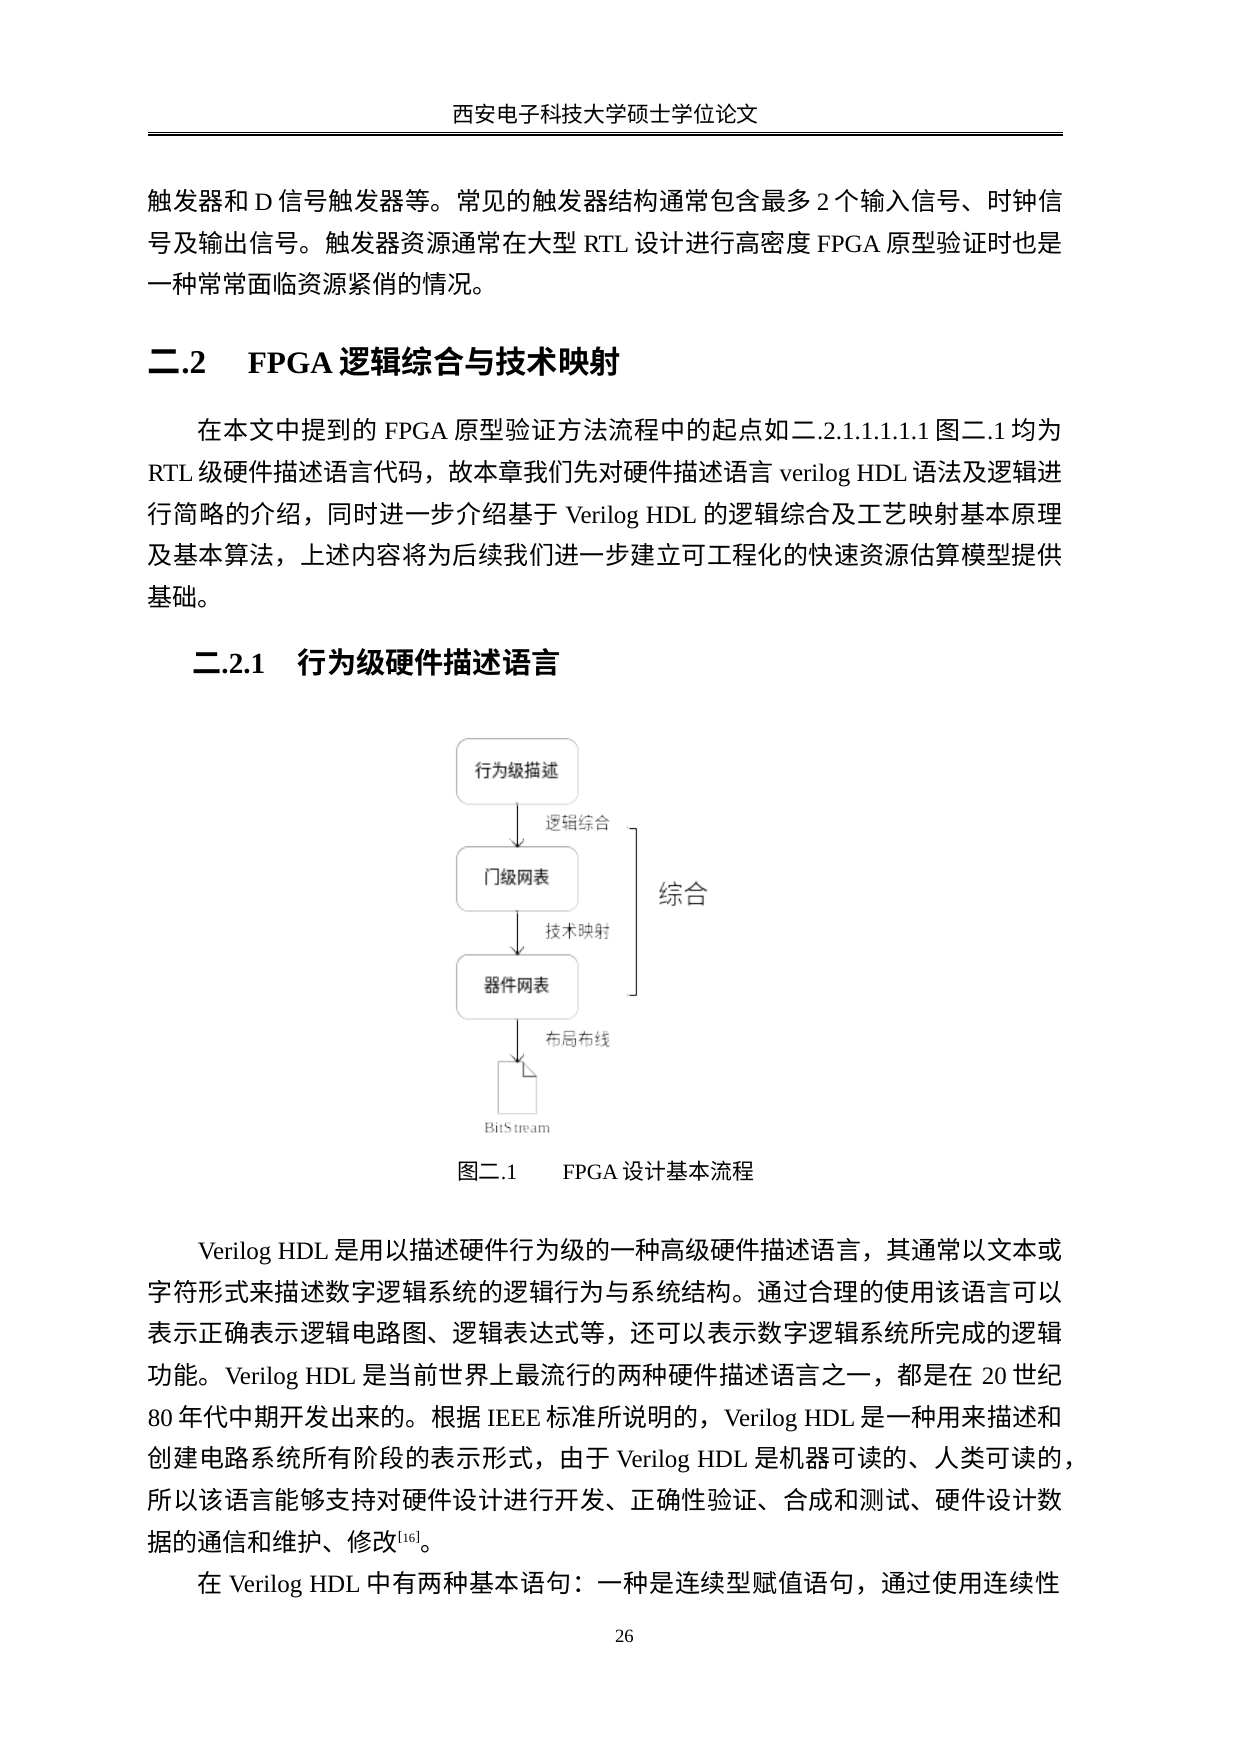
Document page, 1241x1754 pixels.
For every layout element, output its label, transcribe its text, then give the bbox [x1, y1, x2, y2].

text Verilog HDL是用以描述硬件行为级的一种高级硬件描述语言，其通常以文本或字符形式来描述数字逻辑系统的逻辑行为与系统结构。通过合理的使用该语言可以表示正确表示逻辑电路图、逻辑表达式等，还可以表示数字逻辑系统所完成的逻辑功能。Verilog HDL是当前世界上最流行的两种硬件描述语言之一，都是在20世纪80年代中期开发出来的。根据IEEE标准所说明的，Verilog HDL是一种用来描述和创建电路系统所有阶段的表示形式，由于Verilog HDL是机器可读的、人类可读的，所以该语言能够支持对硬件设计进行开发、正确性验证、合成和测试、硬件设计数据的通信和维护、修改[16]。 [148, 1226, 1063, 1559]
text FPGA设计基本流程 [148, 1154, 1063, 1185]
subtitle FPGA逻辑综合与技术映射 [148, 340, 1063, 381]
subtitle 行为级硬件描述语言 [192, 640, 1063, 681]
text 在本文中提到的FPGA原型验证方法流程中的起点如图2.5均为RTL级硬件描述语言代码，故本章我们先对硬件描述语言verilog HDL语法及逻辑进行简略的介绍，同时进一步介绍基于Verilog HDL的逻辑综合及工艺映射基本原理及基本算法，上述内容将为后续我们进一步建立可工程化的快速资源估算模型提供基础。 [148, 406, 1063, 615]
